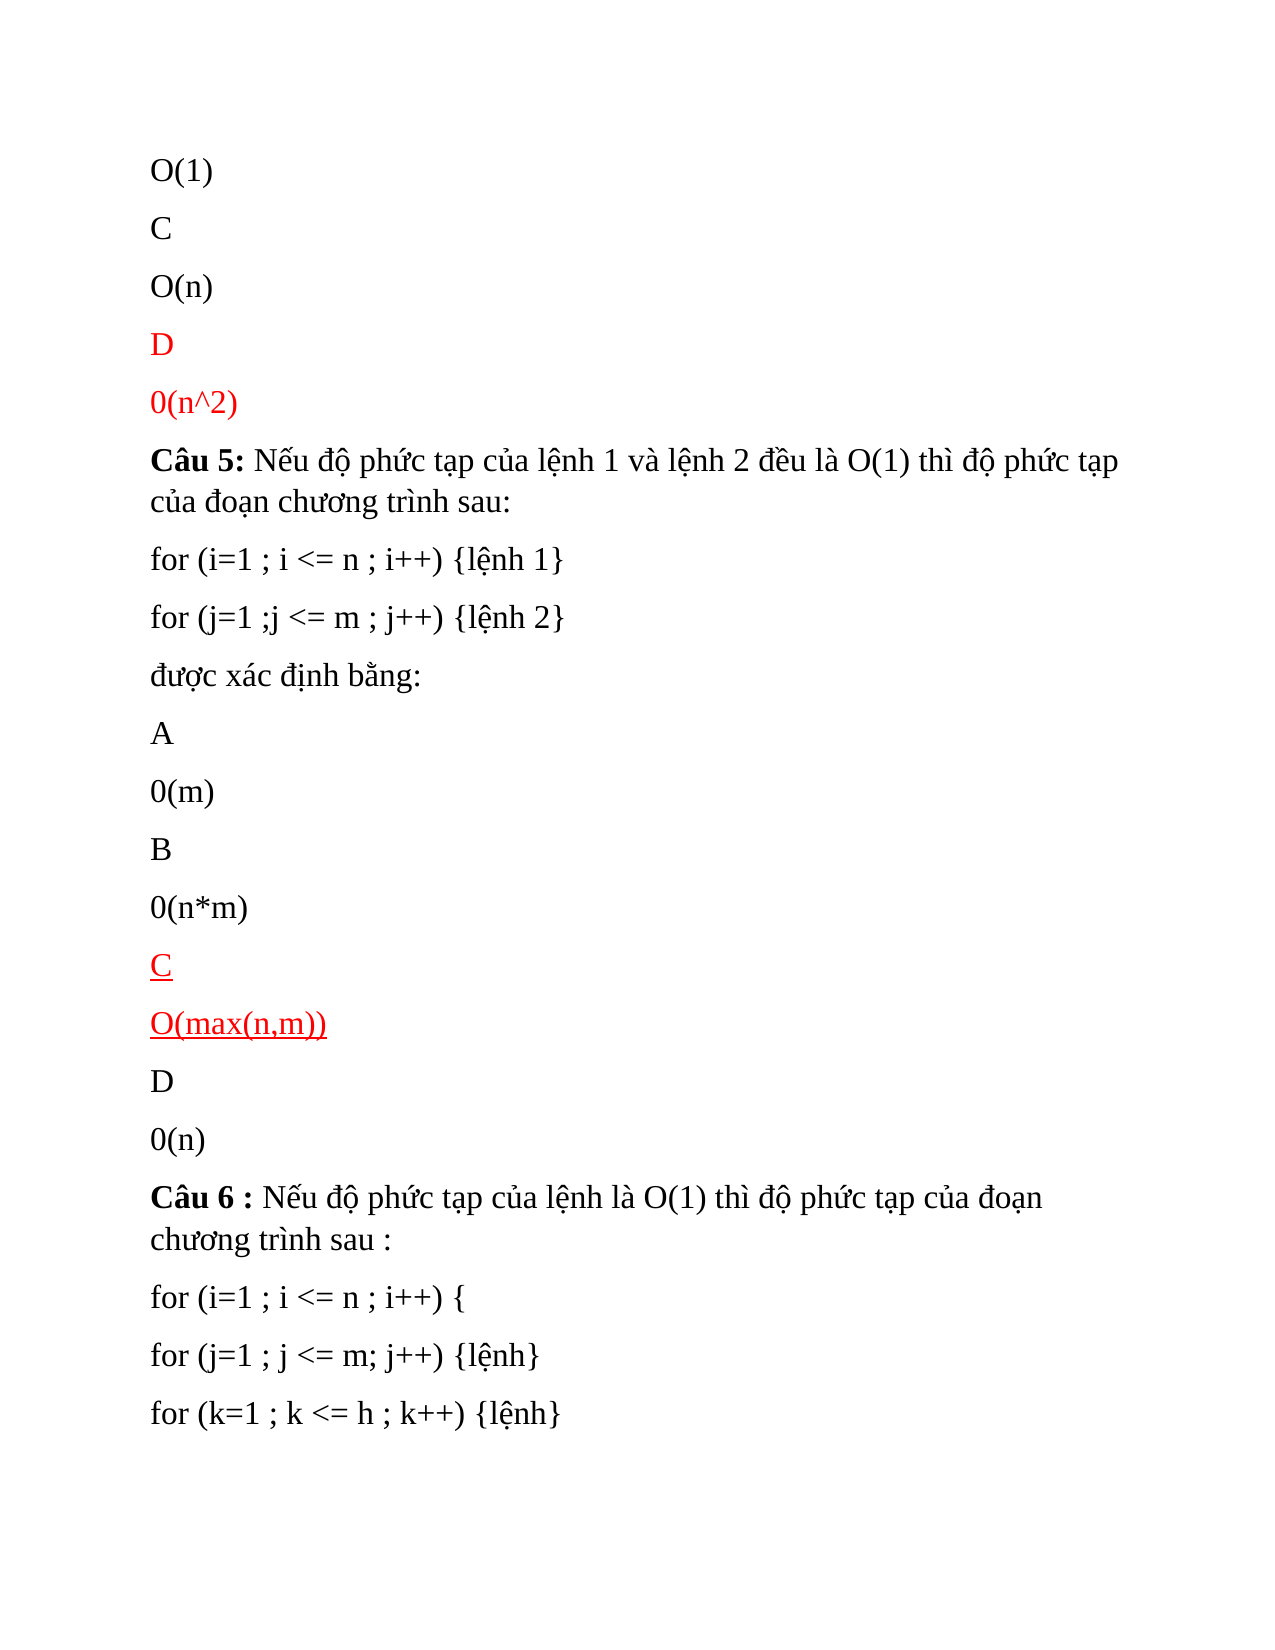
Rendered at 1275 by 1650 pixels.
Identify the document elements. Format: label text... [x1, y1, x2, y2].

text 0(m) [150, 772, 1125, 810]
text B [150, 829, 1125, 868]
text O(n) [150, 266, 1125, 304]
text C [150, 208, 1125, 246]
text D [150, 1062, 1125, 1100]
text for (j=1 ; j <= m; j++) {lệnh} [150, 1335, 1125, 1373]
text Câu 5: Nếu độ phức tạp của lệnh 1 và lệnh 2 đều là O(1) thì độ phức tạp của đoạn chương trình sau: [150, 440, 1125, 520]
text D [150, 324, 1125, 362]
text O(max(n,m)) [150, 1004, 1125, 1042]
text 0(n) [150, 1120, 1125, 1158]
text for (i=1 ; i <= n ; i++) {lệnh 1} [150, 539, 1125, 578]
text được xác định bằng: [150, 656, 1125, 694]
text C [150, 946, 1125, 984]
text Câu 6 : Nếu độ phức tạp của lệnh là O(1) thì độ phức tạp của đoạn chương trình sau : [150, 1178, 1125, 1257]
text 0(n*m) [150, 888, 1125, 926]
text A [150, 713, 1125, 752]
text O(1) [150, 150, 1125, 188]
text for (i=1 ; i <= n ; i++) { [150, 1277, 1125, 1315]
text 0(n^2) [150, 382, 1125, 420]
text for (j=1 ;j <= m ; j++) {lệnh 2} [150, 597, 1125, 636]
text for (k=1 ; k <= h ; k++) {lệnh} [150, 1393, 1125, 1431]
